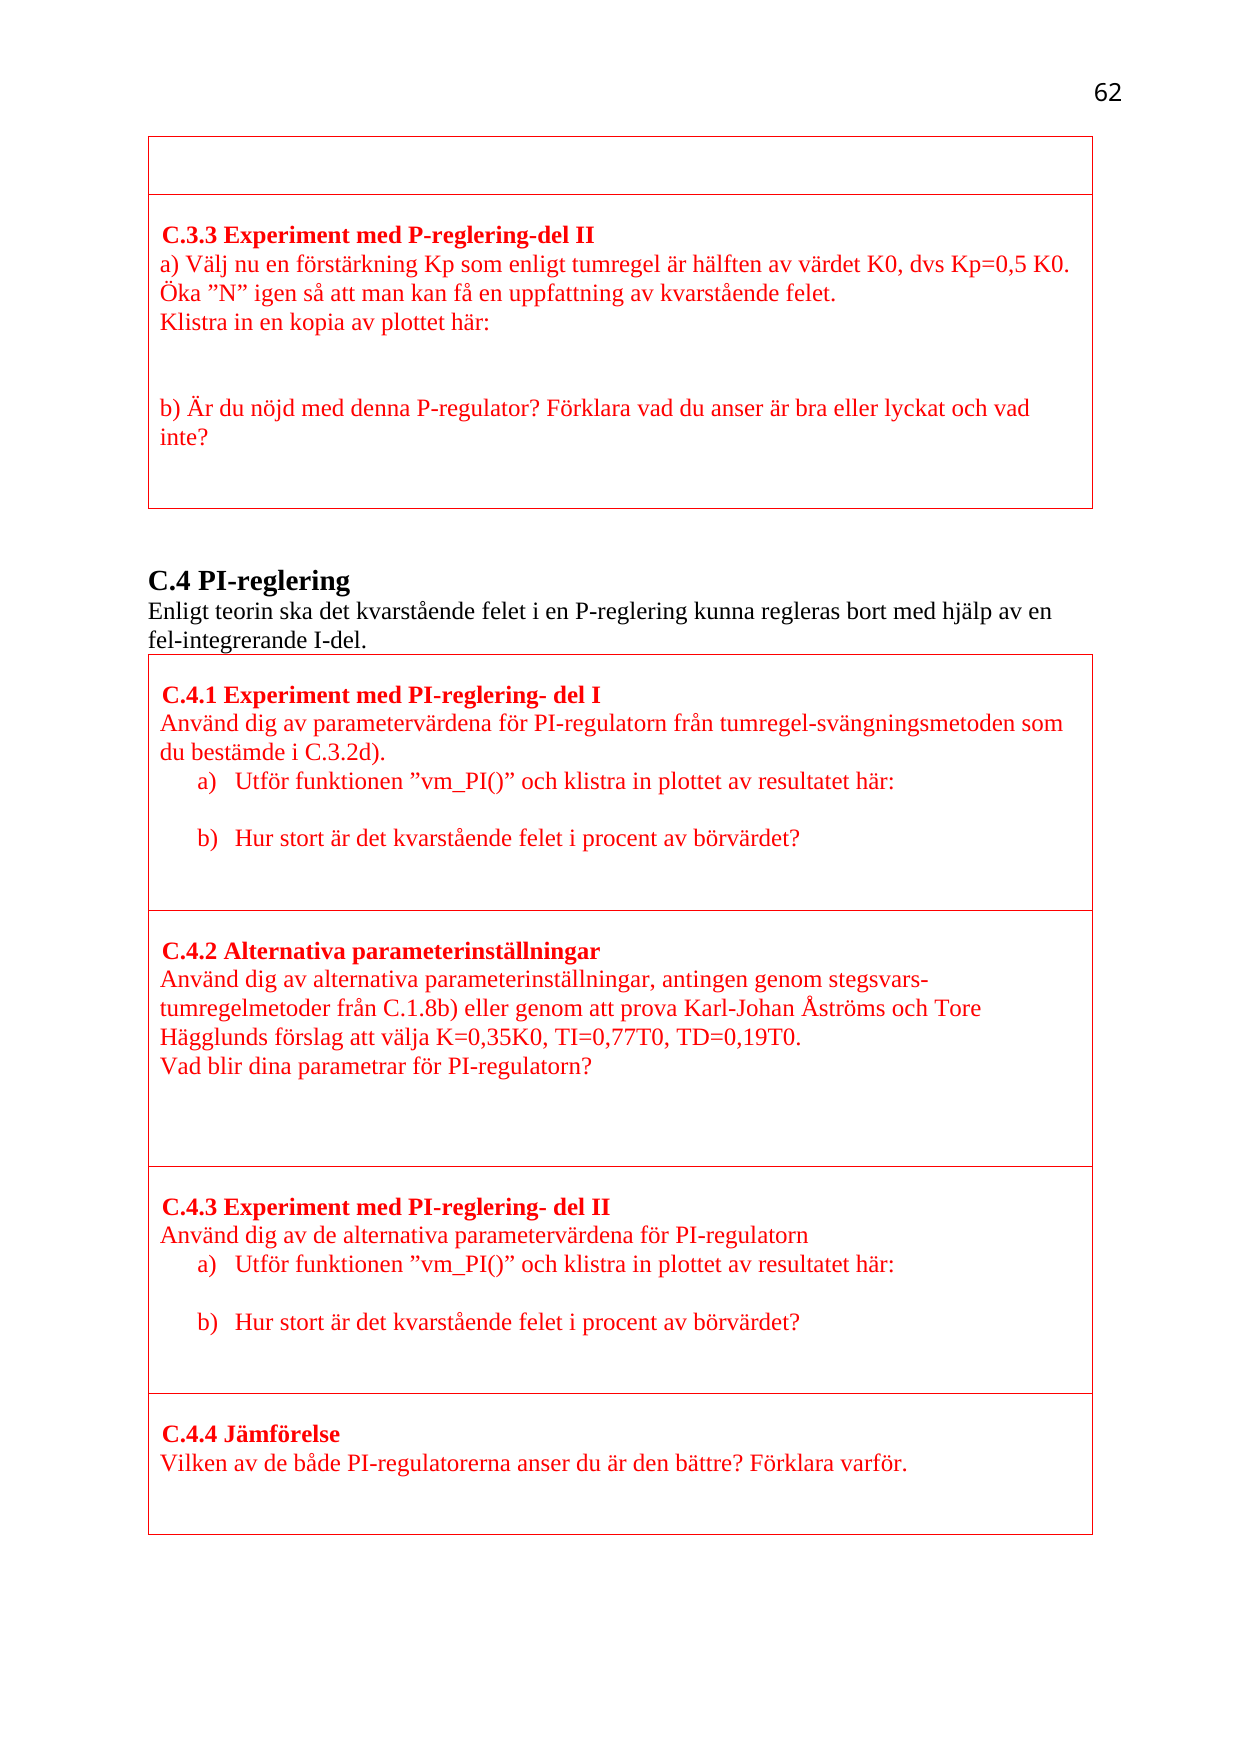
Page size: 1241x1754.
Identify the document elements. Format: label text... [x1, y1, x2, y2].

table_cell C.4.4 Jämförelse Vilken av de både PI-regulatorerna anser du är den bättre? Förklara varför. [149, 1394, 1092, 1534]
table_cell C.3.3 Experiment med P-reglering-del II a) Välj nu en förstärkning Kp som enligt tumregel är hälften av värdet K0, dvs Kp=0,5 K0. Öka ”N” igen så att man kan få en uppfattning av kvarstående felet. Klistra in en kopia av plottet här: b) Är du nöjd med denna P-regulator? Förklara vad du anser är bra eller lyckat och vad inte? [149, 195, 1092, 508]
subtitle C.4 PI-reglering [148, 563, 1092, 596]
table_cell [149, 137, 1092, 194]
table_cell C.4.3 Experiment med PI-reglering- del II Använd dig av de alternativa parametervärdena för PI-regulatorn Utför funktionen ”vm_PI()” och klistra in plottet av resultatet här: Hur stort är det kvarstående felet i procent av börvärdet? [149, 1167, 1092, 1393]
table_header C.4.1 Experiment med PI-reglering- del I Använd dig av parametervärdena för PI-regulatorn från tumregel-svängningsmetoden som du bestämde i C.3.2d). Utför funktionen ”vm_PI()” och klistra in plottet av resultatet här: Hur stort är det kvarstående felet i procent av börvärdet? [149, 655, 1092, 910]
table_cell C.4.2 Alternativa parameterinställningar Använd dig av alternativa parameterinställningar, antingen genom stegsvars-tumregelmetoder från C.1.8b) eller genom att prova Karl-Johan Åströms och Tore Hägglunds förslag att välja K=0,35K0, TI=0,77T0, TD=0,19T0. Vad blir dina parametrar för PI-regulatorn? [149, 911, 1092, 1166]
text Enligt teorin ska det kvarstående felet i en P-reglering kunna regleras bort med hjälp av en fel-integrerande I-del. [148, 596, 1092, 654]
